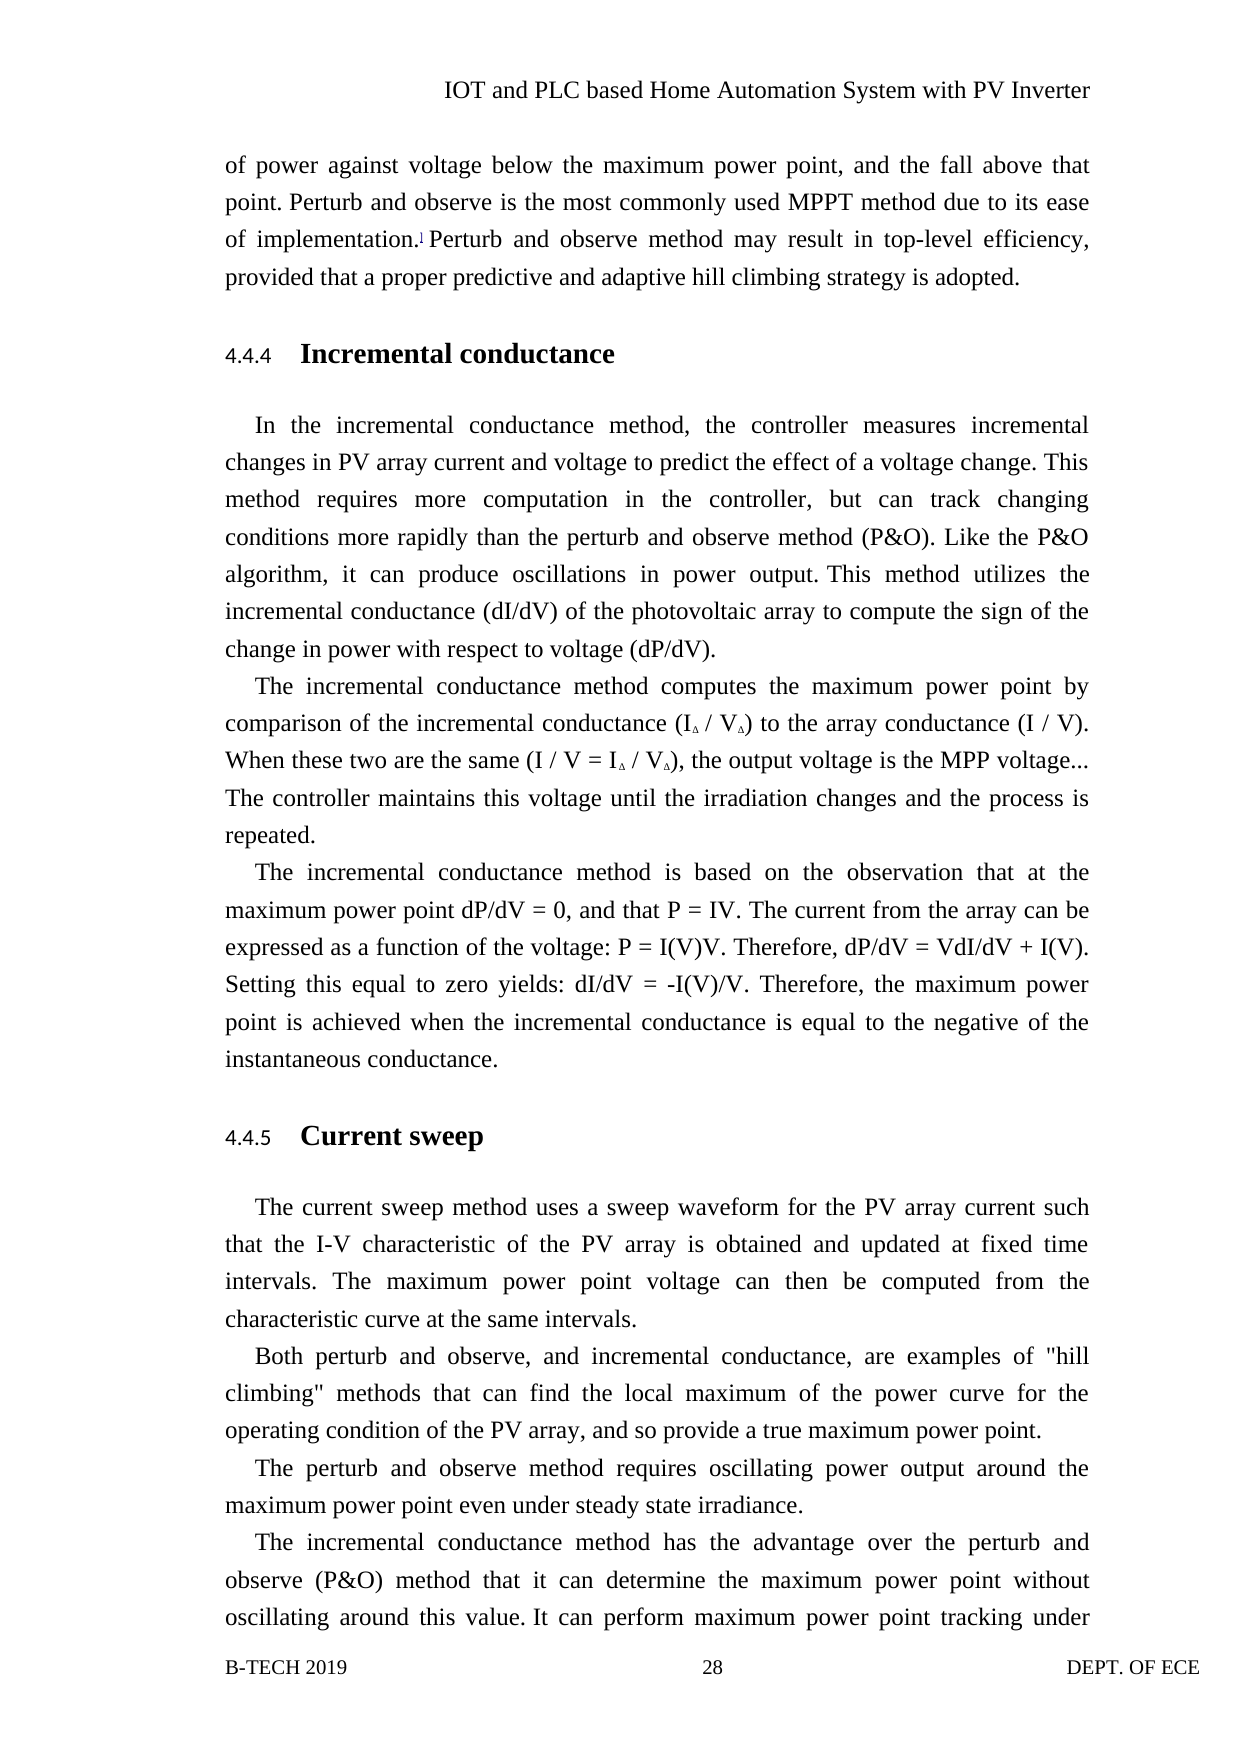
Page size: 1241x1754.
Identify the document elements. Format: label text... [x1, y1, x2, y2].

text The perturb and observe method requires oscillating power output around the maximum power point even under steady state irradiance. [225, 1453, 1090, 1519]
text The incremental conductance method is based on the observation that at the maximum power point dP/dV = 0, and that P = IV. The current from the array can be expressed as a function of the voltage: P = I(V)V. Therefore, dP/dV = VdI/dV + I(V). Setting this equal to zero yields: dI/dV = -I(V)/V. Therefore, the maximum power point is achieved when the incremental conductance is equal to the negative of the instantaneous conductance. [225, 857, 1090, 1073]
text The current sweep method uses a sweep waveform for the PV array current such that the I-V characteristic of the PV array is obtained and updated at fixed time intervals. The maximum power point voltage can then be computed from the characteristic curve at the same intervals. [225, 1192, 1090, 1332]
text The incremental conductance method computes the maximum power point by comparison of the incremental conductance (IΔ / VΔ) to the array conductance (I / V). When these two are the same (I / V = IΔ / VΔ), the output voltage is the MPP voltage... The controller maintains this voltage until the irradiation changes and the process is repeated. [225, 671, 1090, 849]
text Both perturb and observe, and incremental conductance, are examples of "hill climbing" methods that can find the local maximum of the power curve for the operating condition of the PV array, and so provide a true maximum power point. [225, 1341, 1090, 1444]
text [225, 1527, 1090, 1631]
text In the incremental conductance method, the controller measures incremental changes in PV array current and voltage to predict the effect of a voltage change. This method requires more computation in the controller, but can track changing conditions more rapidly than the perturb and observe method (P&O). Like the P&O algorithm, it can produce oscillations in power output. This method utilizes the incremental conductance (dI/dV) of the photovoltaic array to compute the sign of the change in power with respect to voltage (dP/dV). [225, 410, 1090, 662]
subtitle Current sweep [225, 1118, 1090, 1152]
subtitle Incremental conductance [225, 336, 1090, 370]
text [225, 150, 1090, 291]
